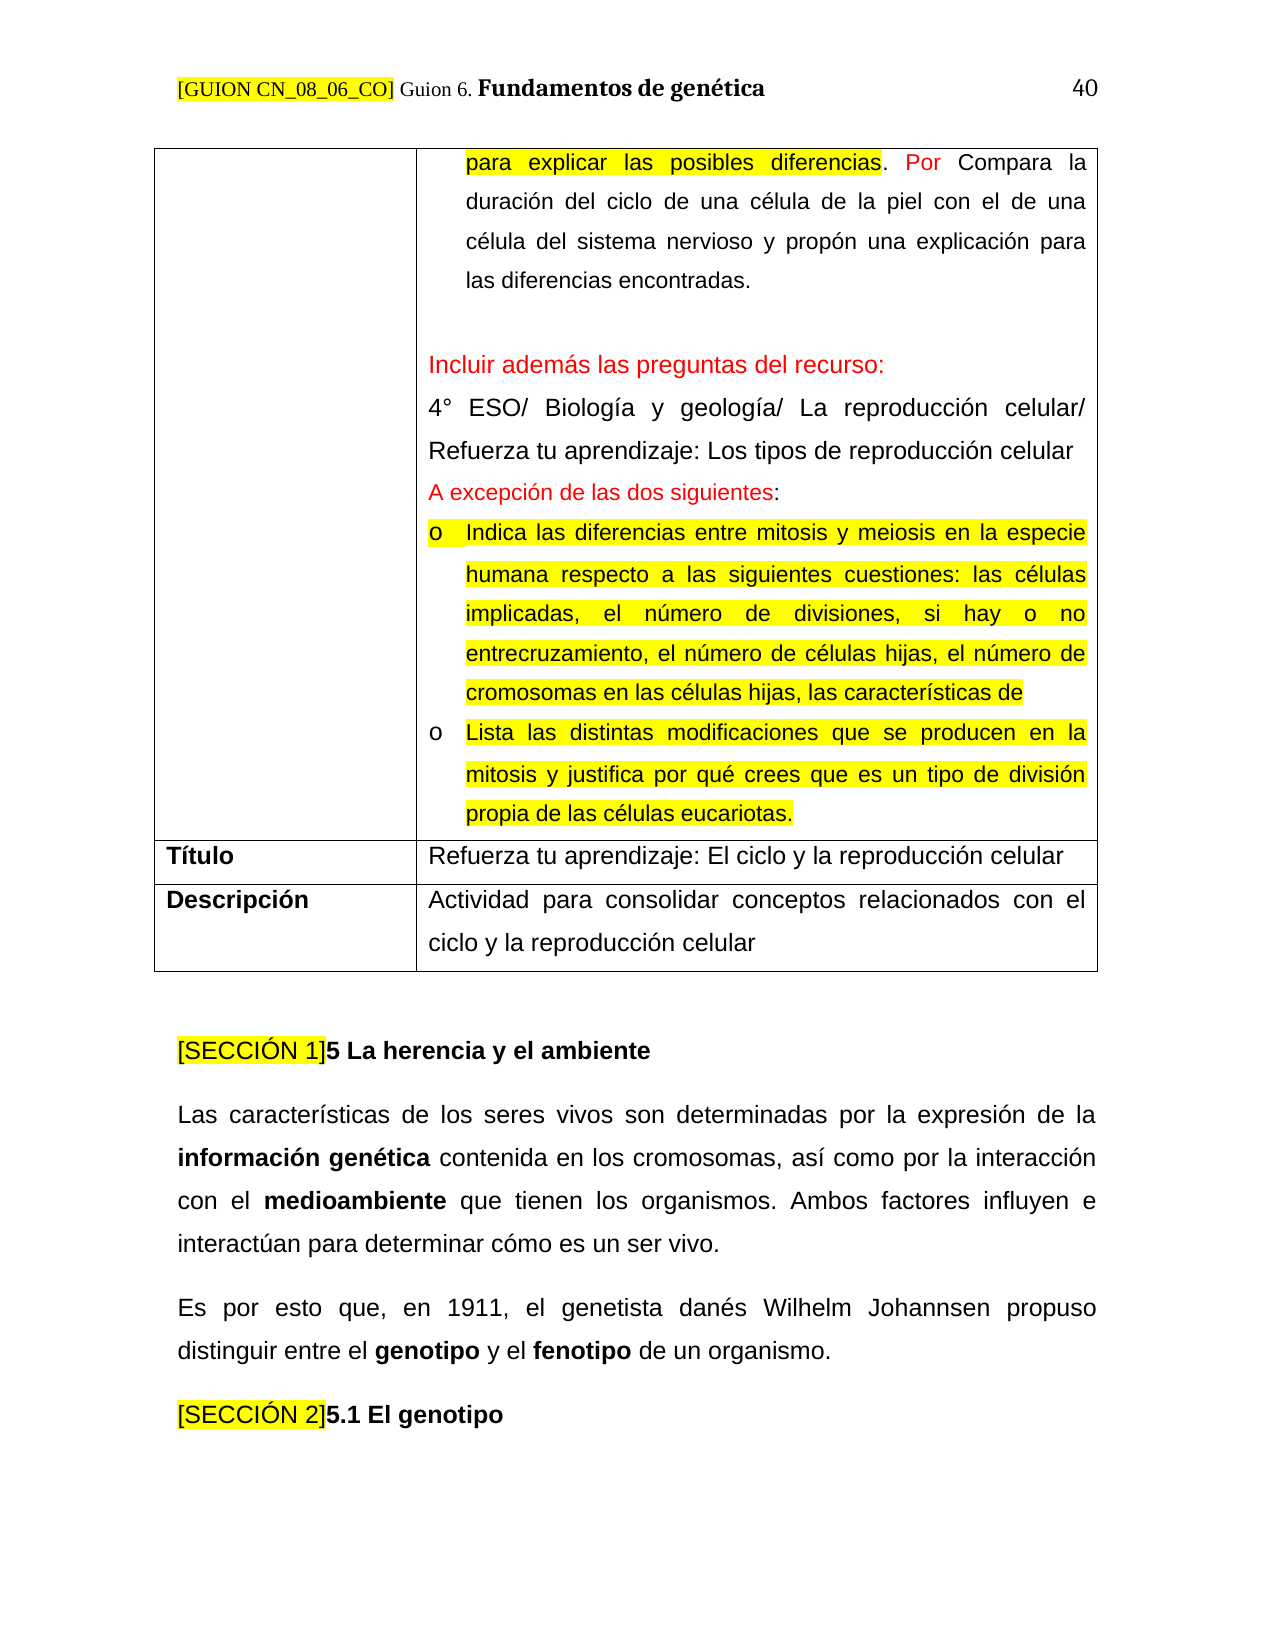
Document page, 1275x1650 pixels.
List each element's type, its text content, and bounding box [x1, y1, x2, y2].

text [SECCIÓN 1]5 La herencia y el ambiente [326, 1036, 1098, 1064]
table_cell Actividad para consolidar conceptos relacionados con el ciclo y la reproducción celular [417, 885, 1097, 971]
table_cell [155, 149, 416, 839]
table_cell Descripción [155, 885, 416, 971]
text Es por esto que, en 1911, el genetista danés Wilhelm Johannsen propuso distinguir entre el genotipo y el fenotipo de un organismo. [177, 1293, 1098, 1365]
table_cell Refuerza tu aprendizaje: El ciclo y la reproducción celular [417, 841, 1097, 884]
table_cell Título [155, 841, 416, 884]
text [SECCIÓN 2]5.1 El genotipo [326, 1400, 1098, 1429]
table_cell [417, 149, 1097, 839]
text Las características de los seres vivos son determinadas por la expresión de la información genética contenida en los cromosomas, así como por la interacción con el medioambiente que tienen los organismos. Ambos factores influyen e interactúan para determinar cómo es un ser vivo. [177, 1100, 1098, 1258]
